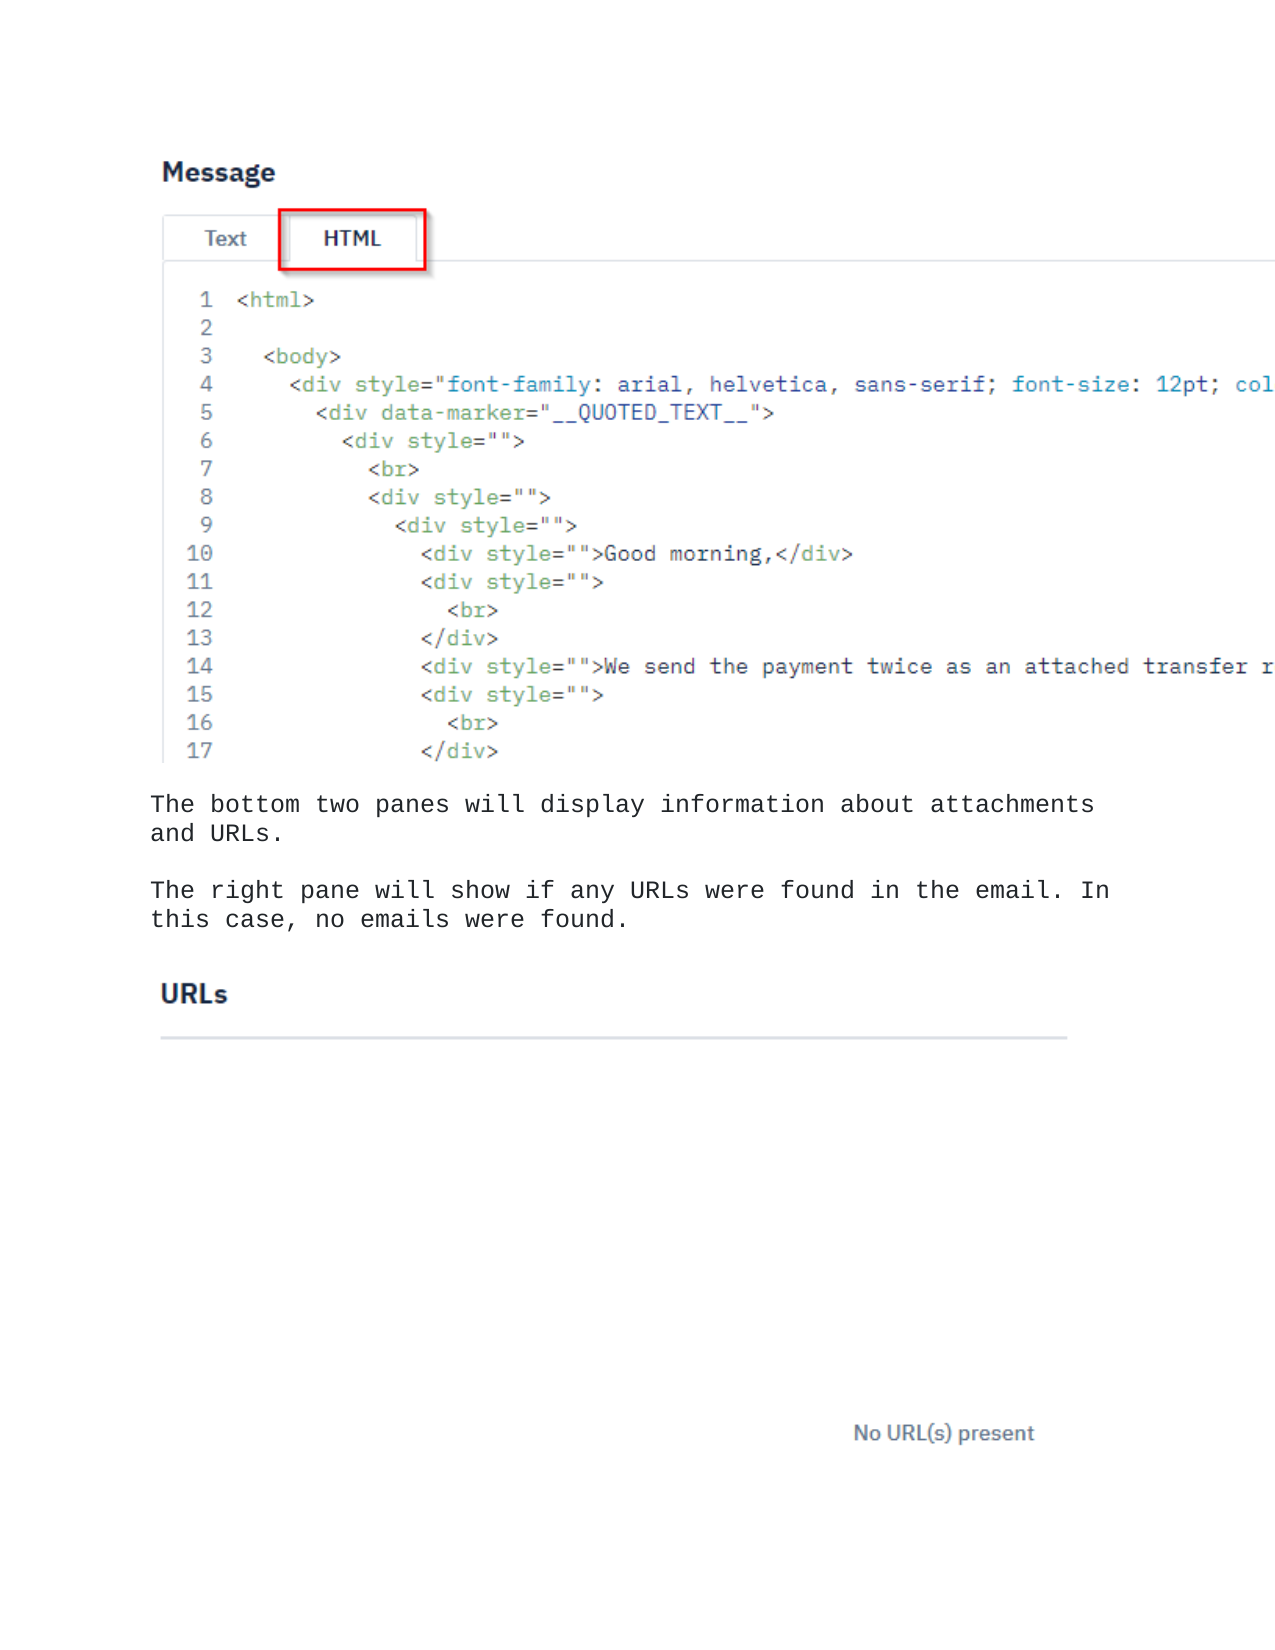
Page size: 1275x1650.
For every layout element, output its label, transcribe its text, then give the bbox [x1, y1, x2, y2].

text The right pane will show if any URLs were found in the email. In this case, no emails were found. [150, 878, 1125, 934]
picture [150, 150, 1275, 763]
text The bottom two panes will display information about attachments and URLs. [150, 792, 1125, 849]
picture [150, 963, 1068, 1486]
